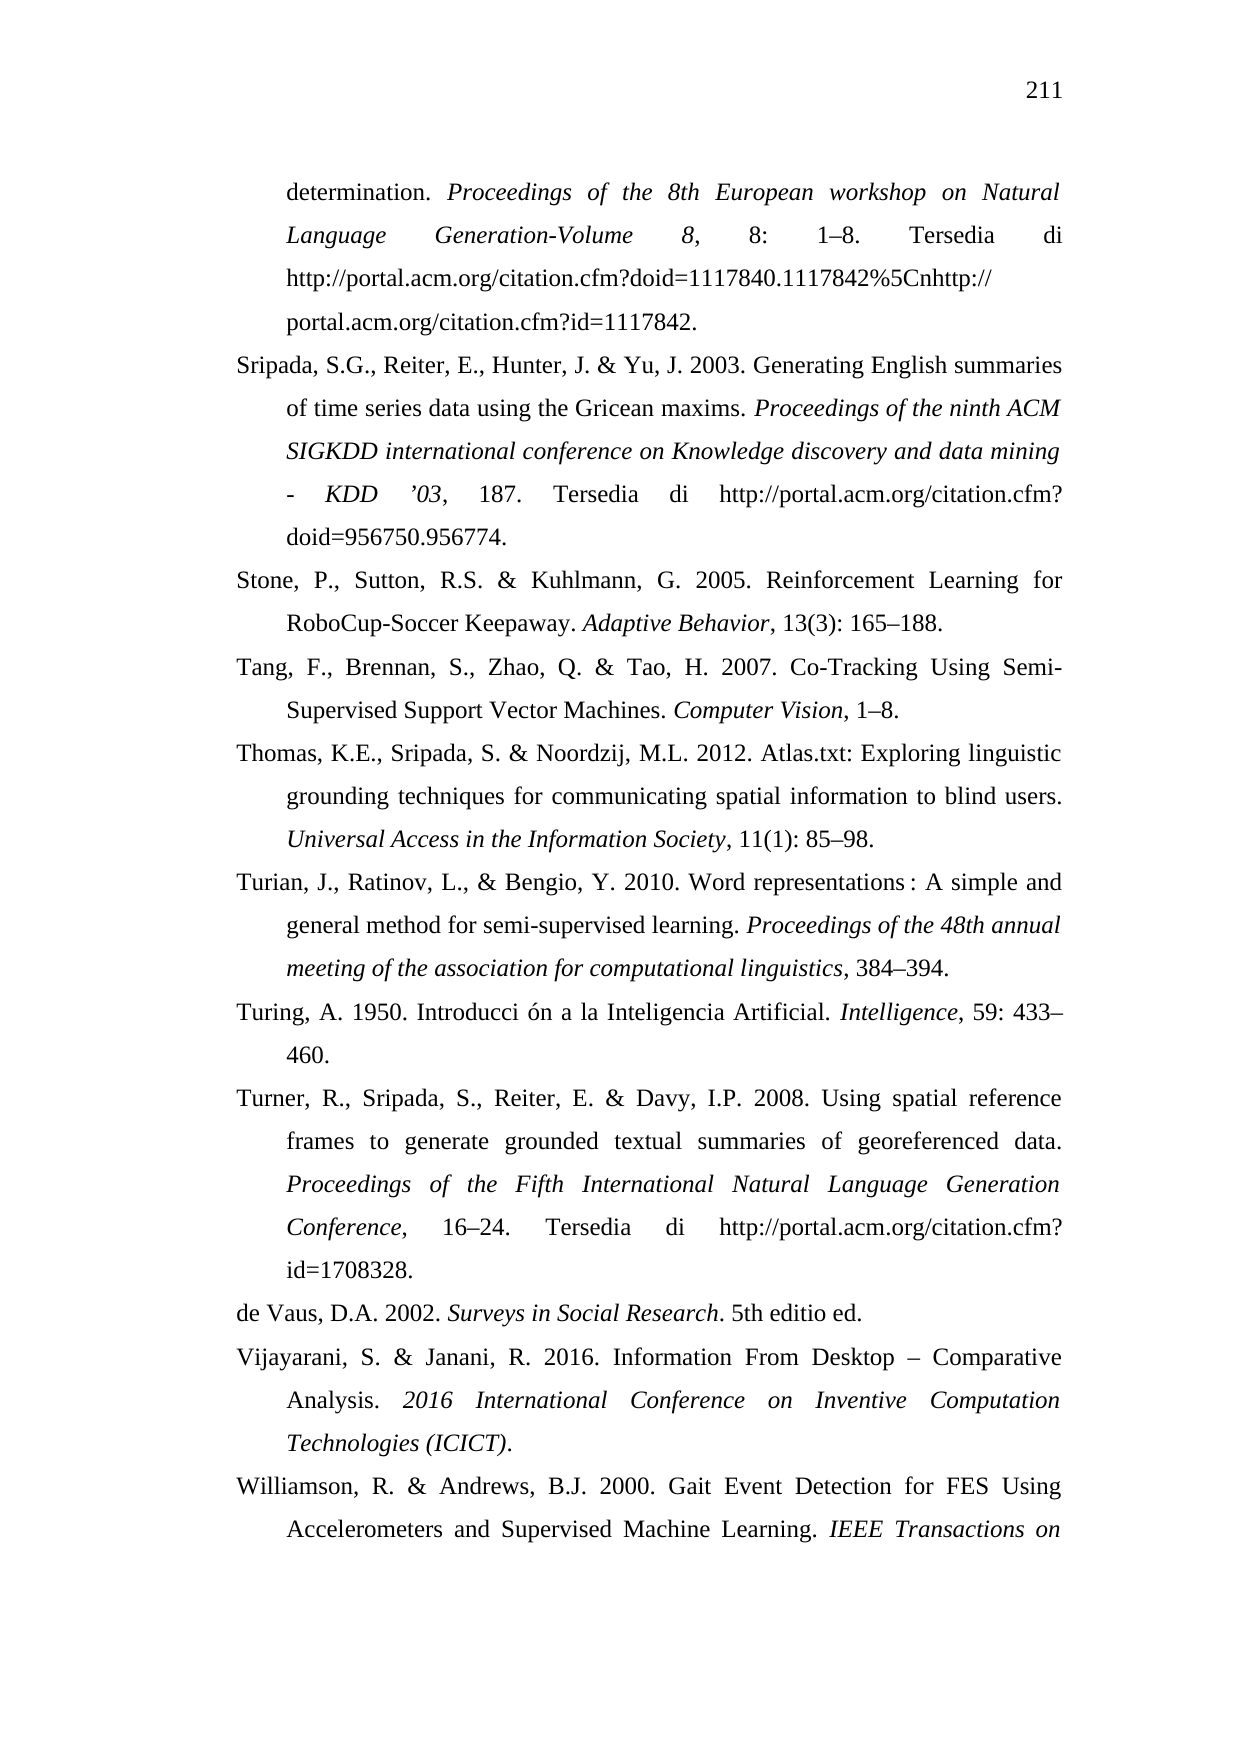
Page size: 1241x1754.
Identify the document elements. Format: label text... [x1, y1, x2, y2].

text Turner, R., Sripada, S., Reiter, E. & Davy, I.P. 2008. Using spatial reference frames to generate grounded textual summaries of georeferenced data. Proceedings of the Fifth International Natural Language Generation Conference, 16–24. Tersedia di http://portal.acm.org/citation.cfm?id=1708328. [236, 1083, 1063, 1284]
text Turing, A. 1950. Introducci ón a la Inteligencia Artificial. Intelligence, 59: 433–460. [236, 997, 1063, 1068]
text Turian, J., Ratinov, L., & Bengio, Y. 2010. Word representations : A simple and general method for semi-supervised learning. Proceedings of the 48th annual meeting of the association for computational linguistics, 384–394. [236, 867, 1063, 982]
text Thomas, K.E., Sripada, S. & Noordzij, M.L. 2012. Atlas.txt: Exploring linguistic grounding techniques for communicating spatial information to blind users. Universal Access in the Information Society, 11(1): 85–98. [236, 738, 1063, 853]
text de Vaus, D.A. 2002. Surveys in Social Research. 5th editio ed. [236, 1298, 1063, 1327]
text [236, 177, 1063, 335]
text Stone, P., Sutton, R.S. & Kuhlmann, G. 2005. Reinforcement Learning for RoboCup-Soccer Keepaway. Adaptive Behavior, 13(3): 165–188. [236, 565, 1063, 637]
text Sripada, S.G., Reiter, E., Hunter, J. & Yu, J. 2003. Generating English summaries of time series data using the Gricean maxims. Proceedings of the ninth ACM SIGKDD international conference on Knowledge discovery and data mining - KDD ’03, 187. Tersedia di http://portal.acm.org/citation.cfm?doid=956750.956774. [236, 350, 1063, 551]
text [236, 1471, 1063, 1543]
text Tang, F., Brennan, S., Zhao, Q. & Tao, H. 2007. Co-Tracking Using Semi-Supervised Support Vector Machines. Computer Vision, 1–8. [236, 652, 1063, 723]
text Vijayarani, S. & Janani, R. 2016. Information From Desktop – Comparative Analysis. 2016 International Conference on Inventive Computation Technologies (ICICT). [236, 1342, 1063, 1457]
